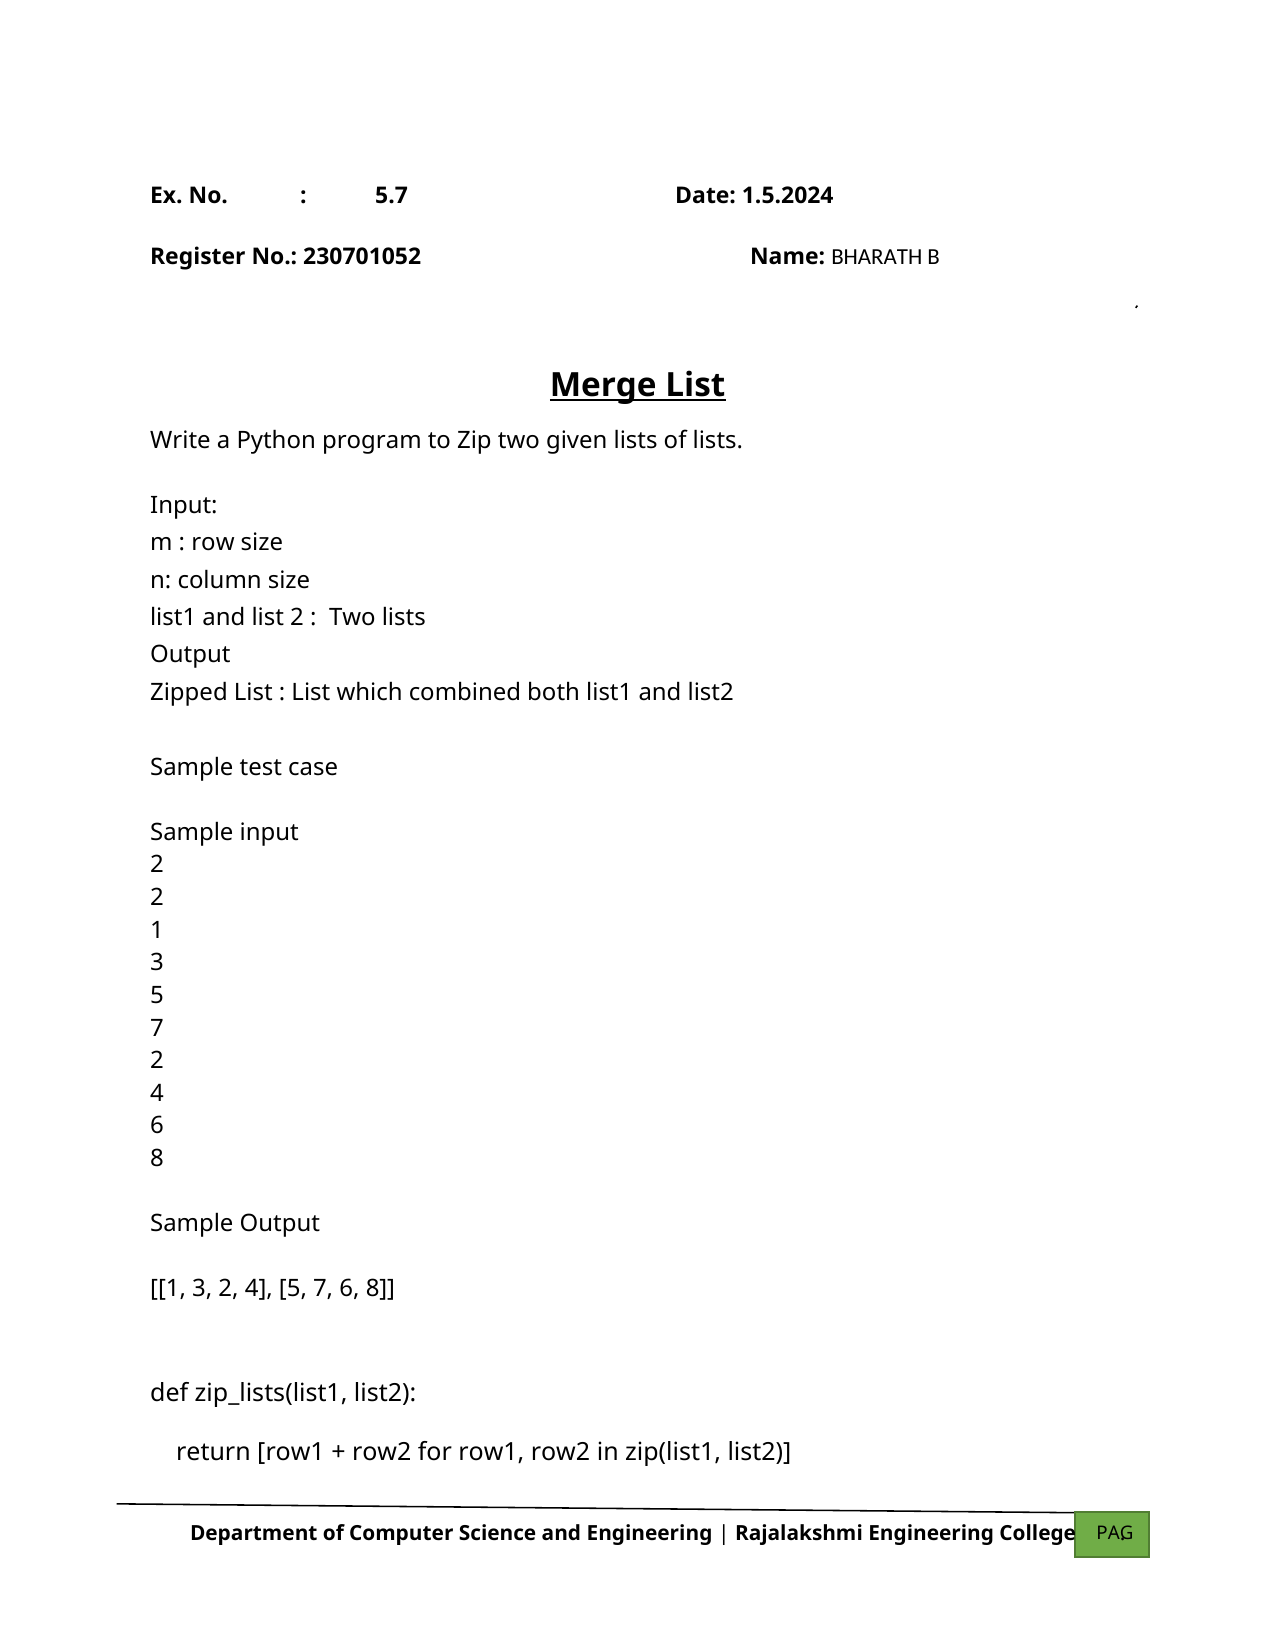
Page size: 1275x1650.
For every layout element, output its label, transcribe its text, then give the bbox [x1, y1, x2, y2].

text Sample test case [150, 749, 1125, 782]
text Sample input [150, 815, 1125, 847]
text Merge List [150, 360, 1125, 406]
text Output [150, 637, 1125, 670]
text 6 [150, 1108, 1125, 1141]
text 4 [150, 1076, 1125, 1108]
text 2 [150, 847, 1125, 880]
text 7 [150, 1010, 1125, 1043]
text Write a Python program to Zip two given lists of lists. [150, 422, 1125, 455]
text Ex. No. : 5.7 Date: 1.5.2024 [150, 179, 1125, 210]
text def zip_lists(list1, list2): [150, 1374, 1125, 1408]
text 5 [150, 978, 1125, 1010]
text 2 [150, 880, 1125, 912]
text n: column size [150, 562, 1125, 595]
text Zipped List : List which combined both list1 and list2 [150, 675, 1125, 707]
text 3 [150, 945, 1125, 978]
text Register No.: 230701052 Name: BHARATH B [150, 239, 1125, 271]
text Sample Output [150, 1206, 1125, 1238]
text 2 [150, 1043, 1125, 1076]
text return [row1 + row2 for row1, row2 in zip(list1, list2)] [150, 1433, 1125, 1467]
text m : row size [150, 525, 1125, 558]
text [[1, 3, 2, 4], [5, 7, 6, 8]] [150, 1271, 1125, 1304]
text Input: [150, 488, 1125, 520]
text list1 and list 2 : Two lists [150, 600, 1125, 632]
text 8 [150, 1141, 1125, 1173]
text 1 [150, 912, 1125, 945]
